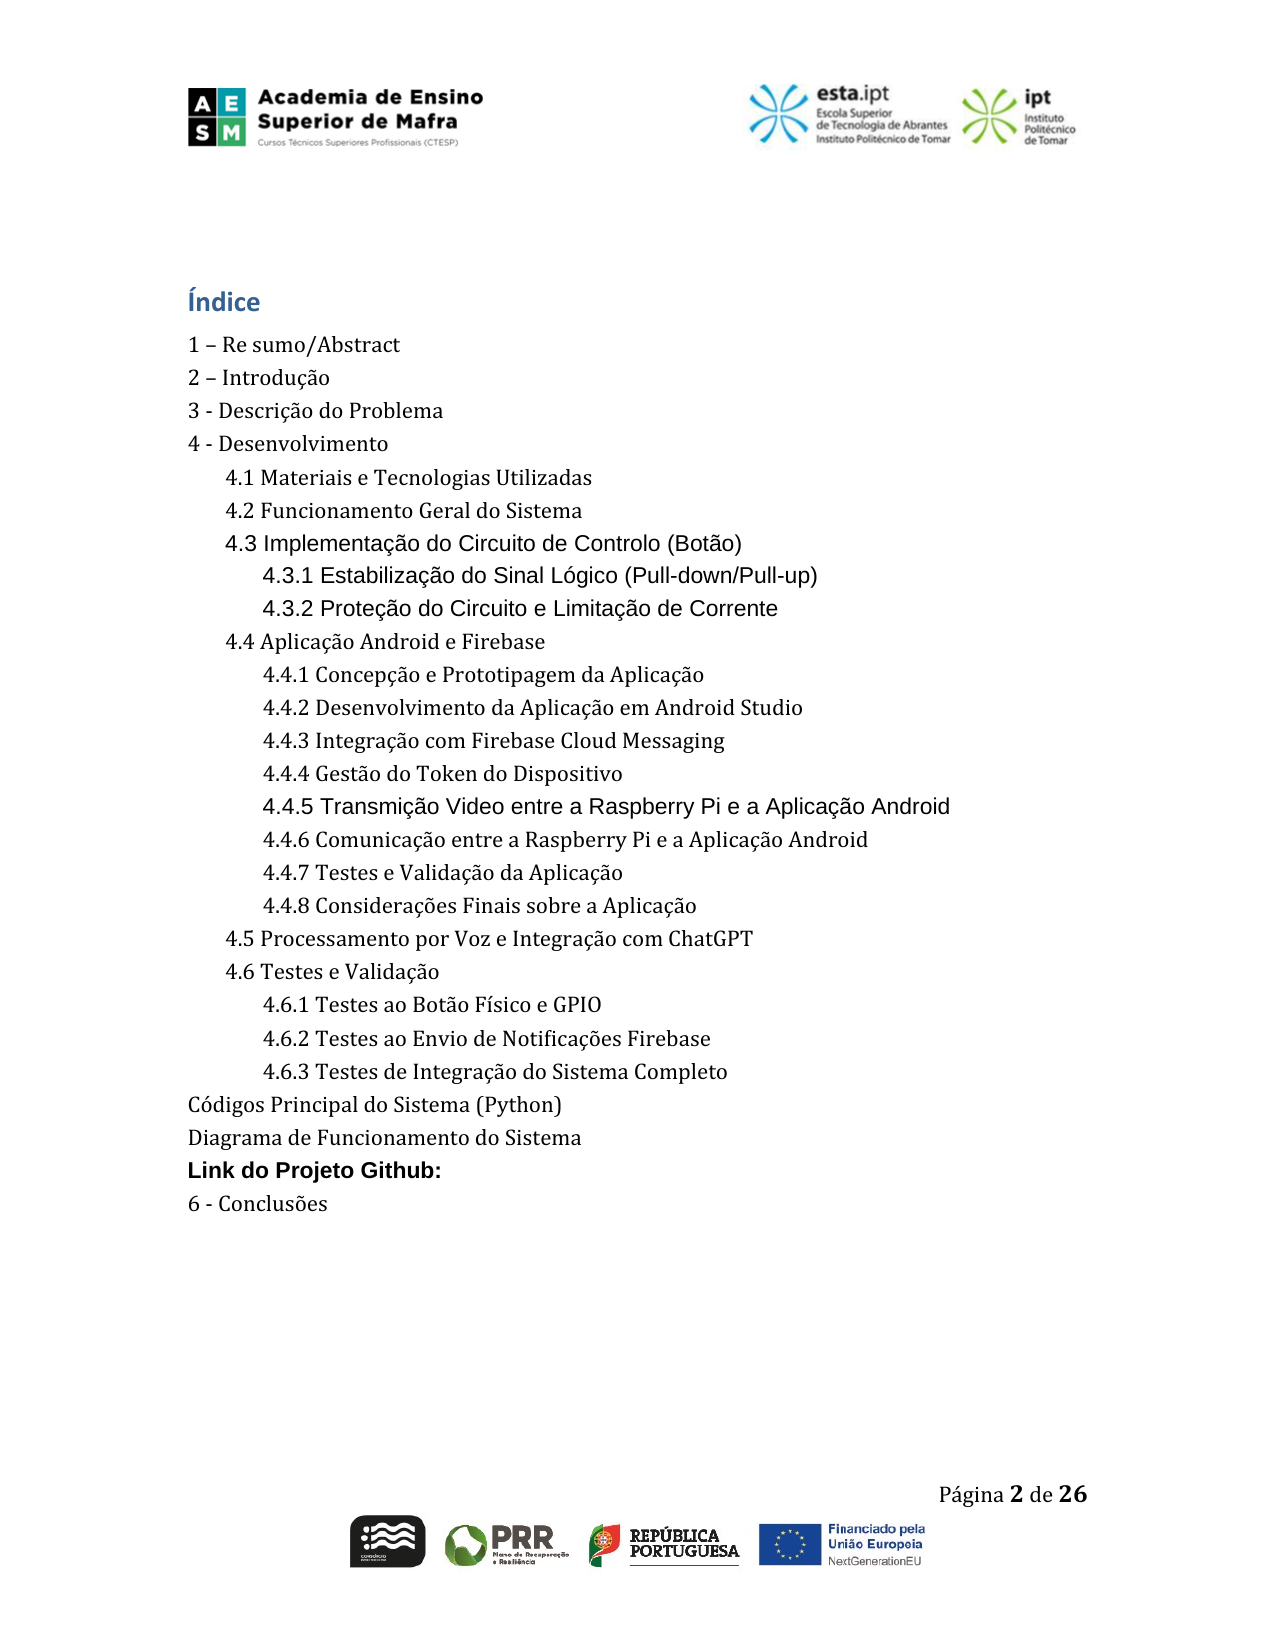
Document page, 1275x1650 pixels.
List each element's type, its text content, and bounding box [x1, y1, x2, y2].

text Índice [187, 283, 1087, 319]
picture [187, 88, 484, 151]
picture [741, 75, 1085, 151]
picture [342, 1507, 933, 1575]
